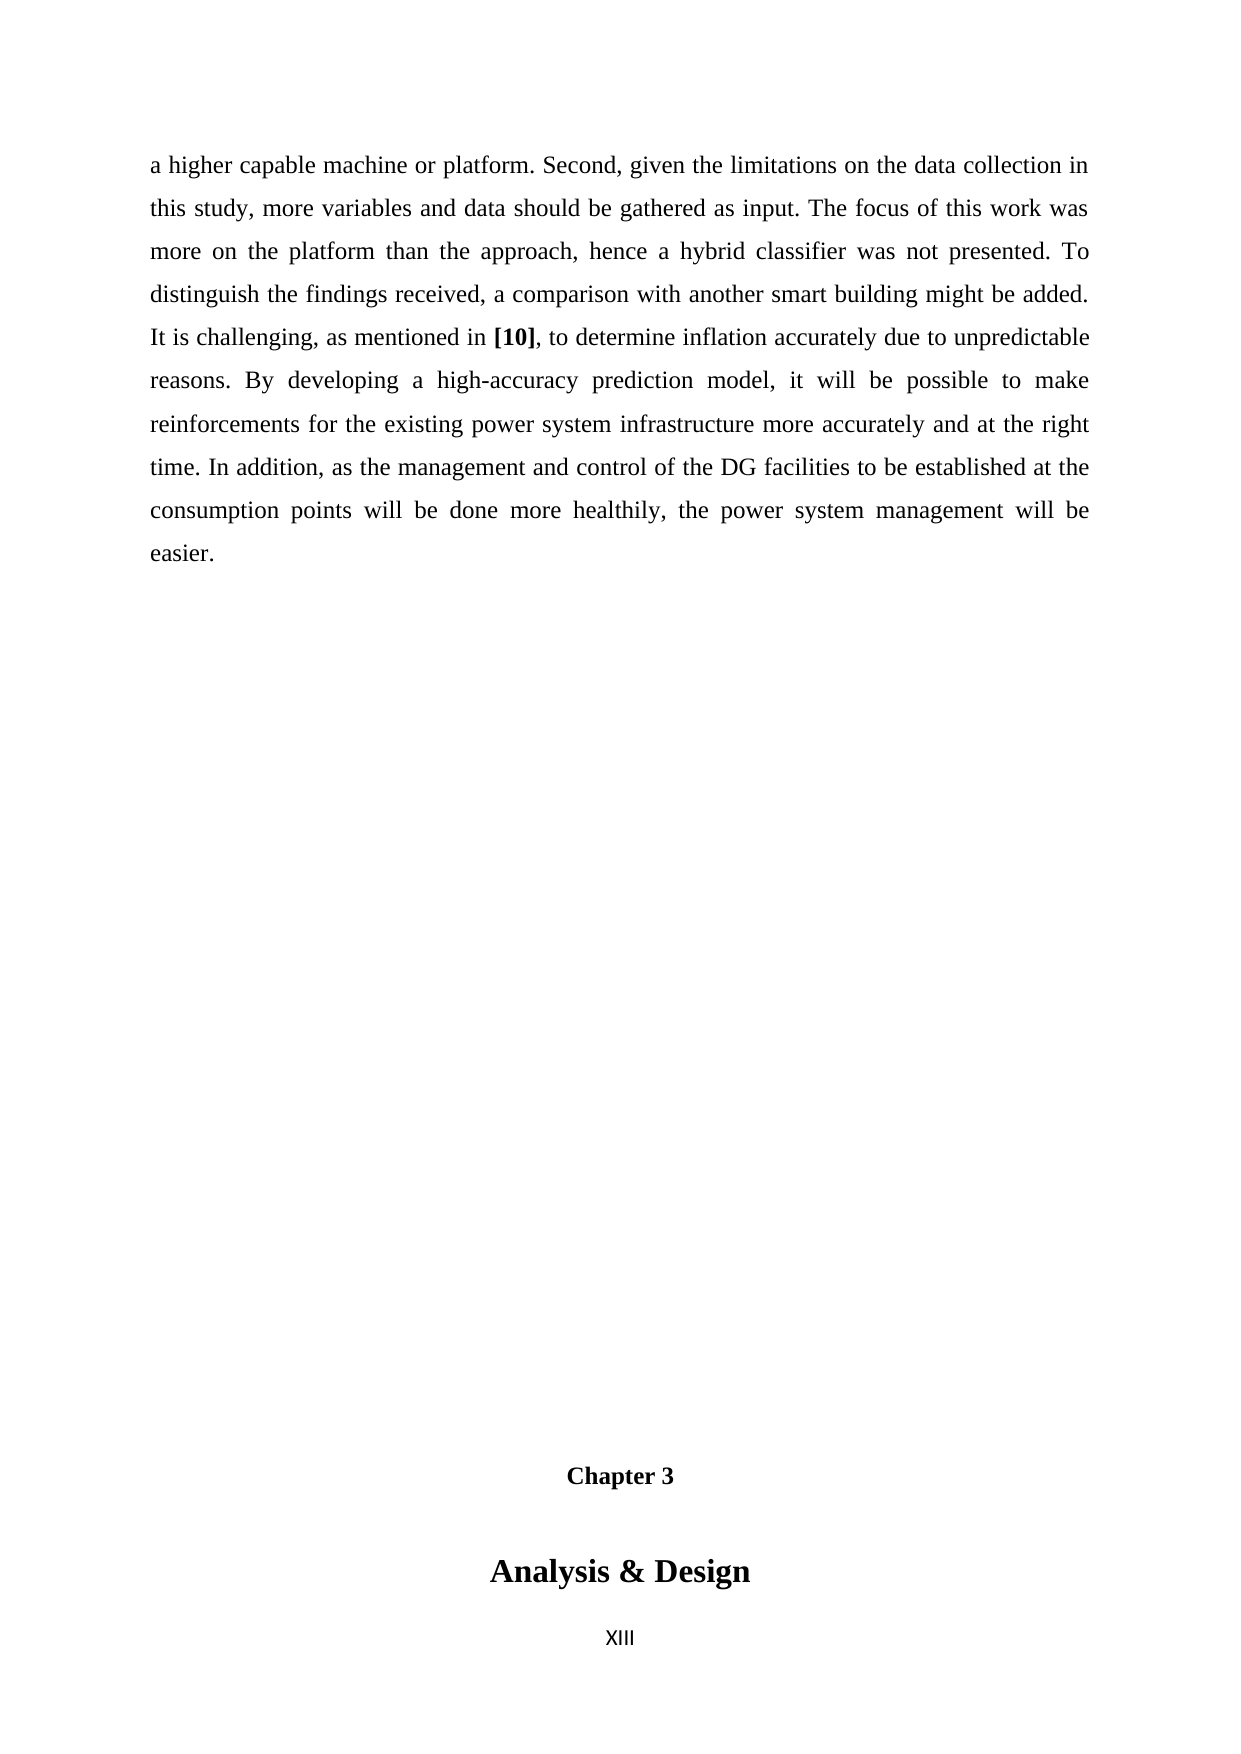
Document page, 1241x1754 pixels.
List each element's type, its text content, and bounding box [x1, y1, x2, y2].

text Analysis & Design [150, 1552, 1090, 1590]
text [150, 150, 1090, 567]
text Chapter 3 [150, 1461, 1090, 1489]
